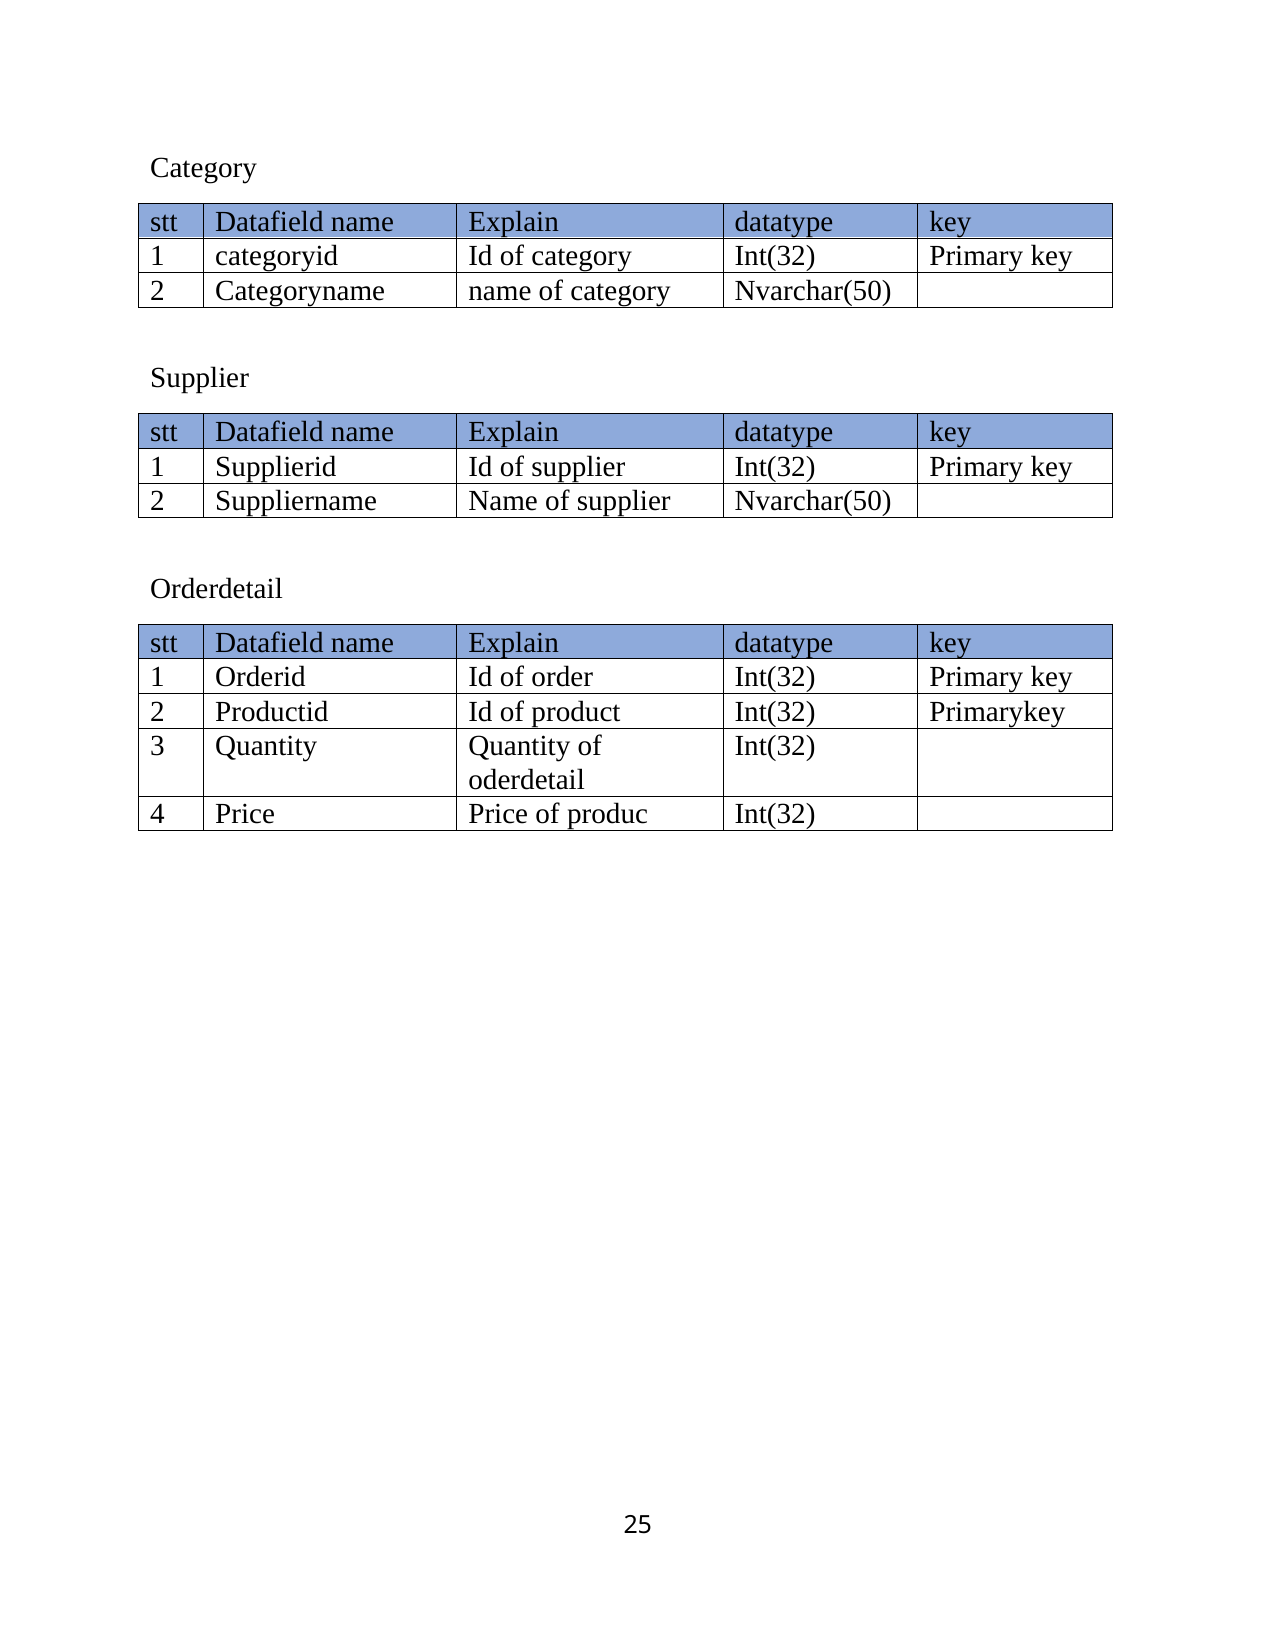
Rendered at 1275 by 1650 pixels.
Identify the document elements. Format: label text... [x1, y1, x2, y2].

table_cell 3 [139, 729, 203, 796]
table_header datatype [724, 204, 917, 237]
table_header datatype [724, 414, 917, 448]
table_cell Primary key [918, 659, 1112, 693]
table_cell Int(32) [724, 659, 917, 693]
table_cell Suppliername [204, 484, 456, 517]
table_cell Price of produc [457, 797, 723, 830]
table_cell name of category [457, 273, 723, 307]
table_cell 2 [139, 694, 203, 727]
text Supplier [150, 360, 1125, 394]
table_header Datafield name [204, 204, 456, 237]
table_cell Quantity of oderdetail [457, 729, 723, 796]
table_header stt [139, 204, 203, 237]
table_cell 4 [139, 797, 203, 830]
table_cell Int(32) [724, 239, 917, 272]
table_cell 1 [139, 449, 203, 482]
table_cell Quantity [204, 729, 456, 796]
table_cell Int(32) [724, 694, 917, 727]
table_cell Nvarchar(50) [724, 484, 917, 517]
table_cell Nvarchar(50) [724, 273, 917, 307]
table_header stt [139, 625, 203, 658]
table_cell Id of supplier [457, 449, 723, 482]
table_cell Primarykey [918, 694, 1112, 727]
table_header key [918, 414, 1112, 448]
table_cell Categoryname [204, 273, 456, 307]
table_cell Primary key [918, 239, 1112, 272]
table_cell [918, 797, 1112, 830]
table_header datatype [724, 625, 917, 658]
table_cell Name of supplier [457, 484, 723, 517]
table_header Explain [457, 204, 723, 237]
table_header Datafield name [204, 625, 456, 658]
table_cell Price [204, 797, 456, 830]
table_cell Orderid [204, 659, 456, 693]
table_header stt [139, 414, 203, 448]
table_cell Int(32) [724, 729, 917, 796]
table_cell 2 [139, 484, 203, 517]
table_cell 2 [139, 273, 203, 307]
table_cell Productid [204, 694, 456, 727]
table_cell [918, 484, 1112, 517]
table_cell Int(32) [724, 449, 917, 482]
table_cell [918, 273, 1112, 307]
table_cell categoryid [204, 239, 456, 272]
table_header key [918, 625, 1112, 658]
text Orderdetail [150, 571, 1125, 604]
table_cell Id of category [457, 239, 723, 272]
table_cell 1 [139, 239, 203, 272]
table_cell Id of order [457, 659, 723, 693]
table_header key [918, 204, 1112, 237]
table_cell Primary key [918, 449, 1112, 482]
table_cell Int(32) [724, 797, 917, 830]
table_header Explain [457, 414, 723, 448]
text Category [150, 150, 1125, 183]
table_cell 1 [139, 659, 203, 693]
table_cell [918, 729, 1112, 796]
table_cell Supplierid [204, 449, 456, 482]
table_cell Id of product [457, 694, 723, 727]
table_header Explain [457, 625, 723, 658]
table_header Datafield name [204, 414, 456, 448]
